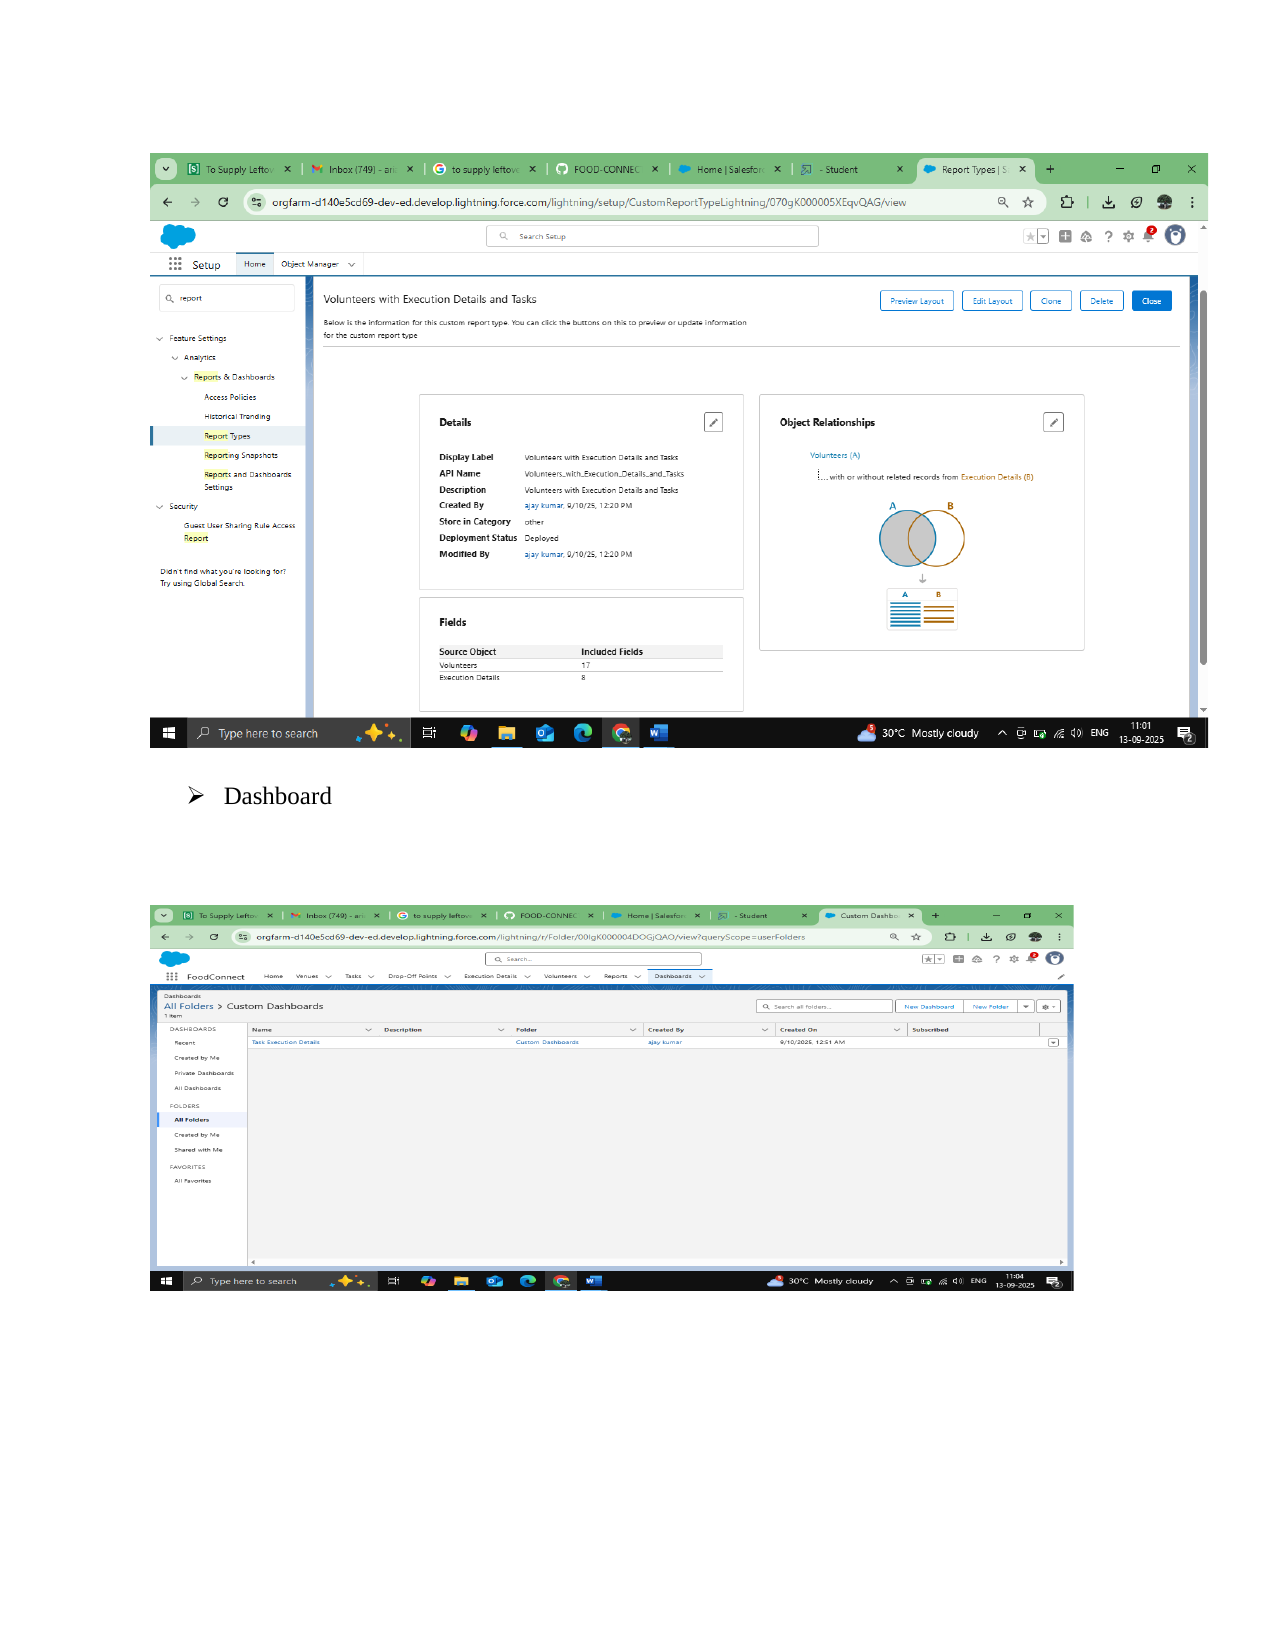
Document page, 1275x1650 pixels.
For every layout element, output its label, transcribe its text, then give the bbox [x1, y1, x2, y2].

picture [150, 153, 1209, 748]
list Dashboard [186, 781, 1207, 810]
picture [150, 905, 1074, 1291]
